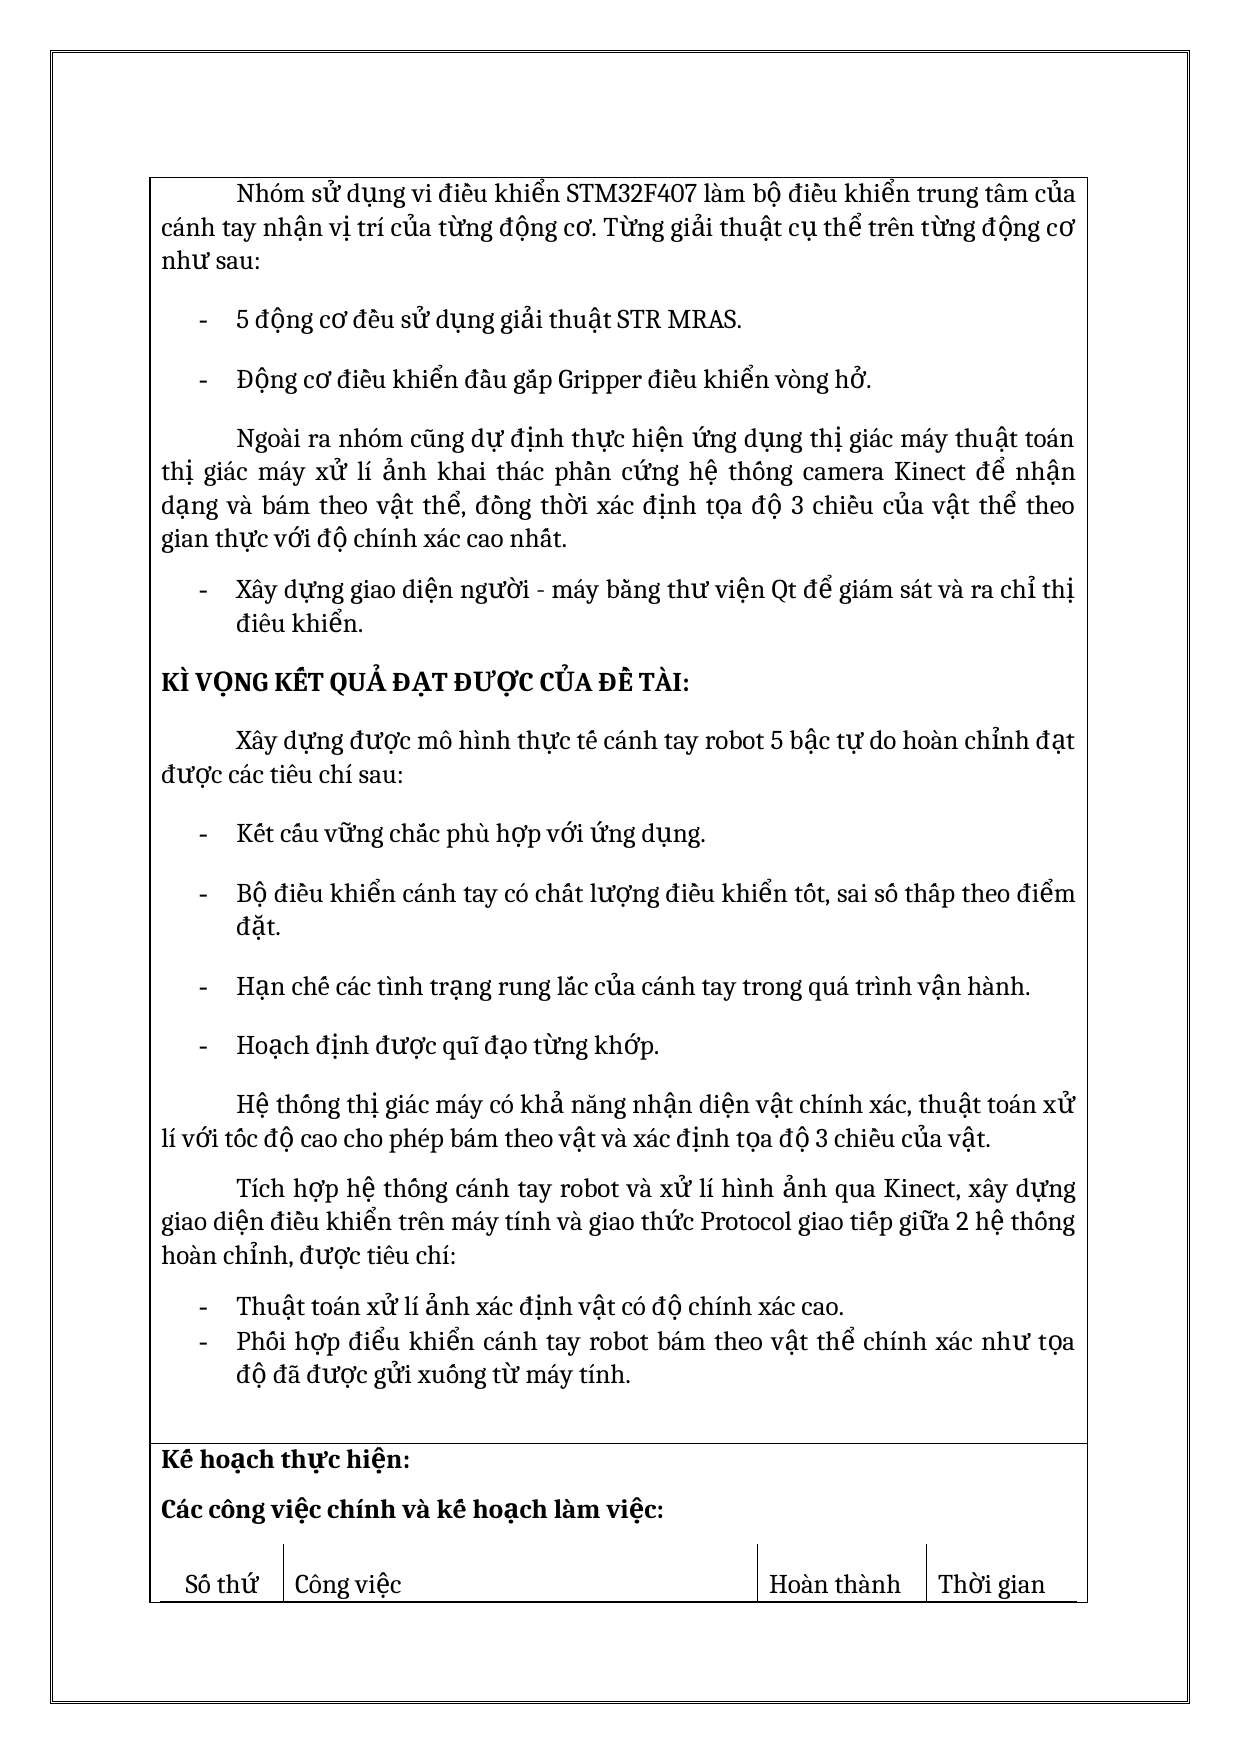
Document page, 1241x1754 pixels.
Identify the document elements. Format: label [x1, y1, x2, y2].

table_cell [151, 178, 1087, 1443]
table_cell [151, 1444, 1087, 1602]
